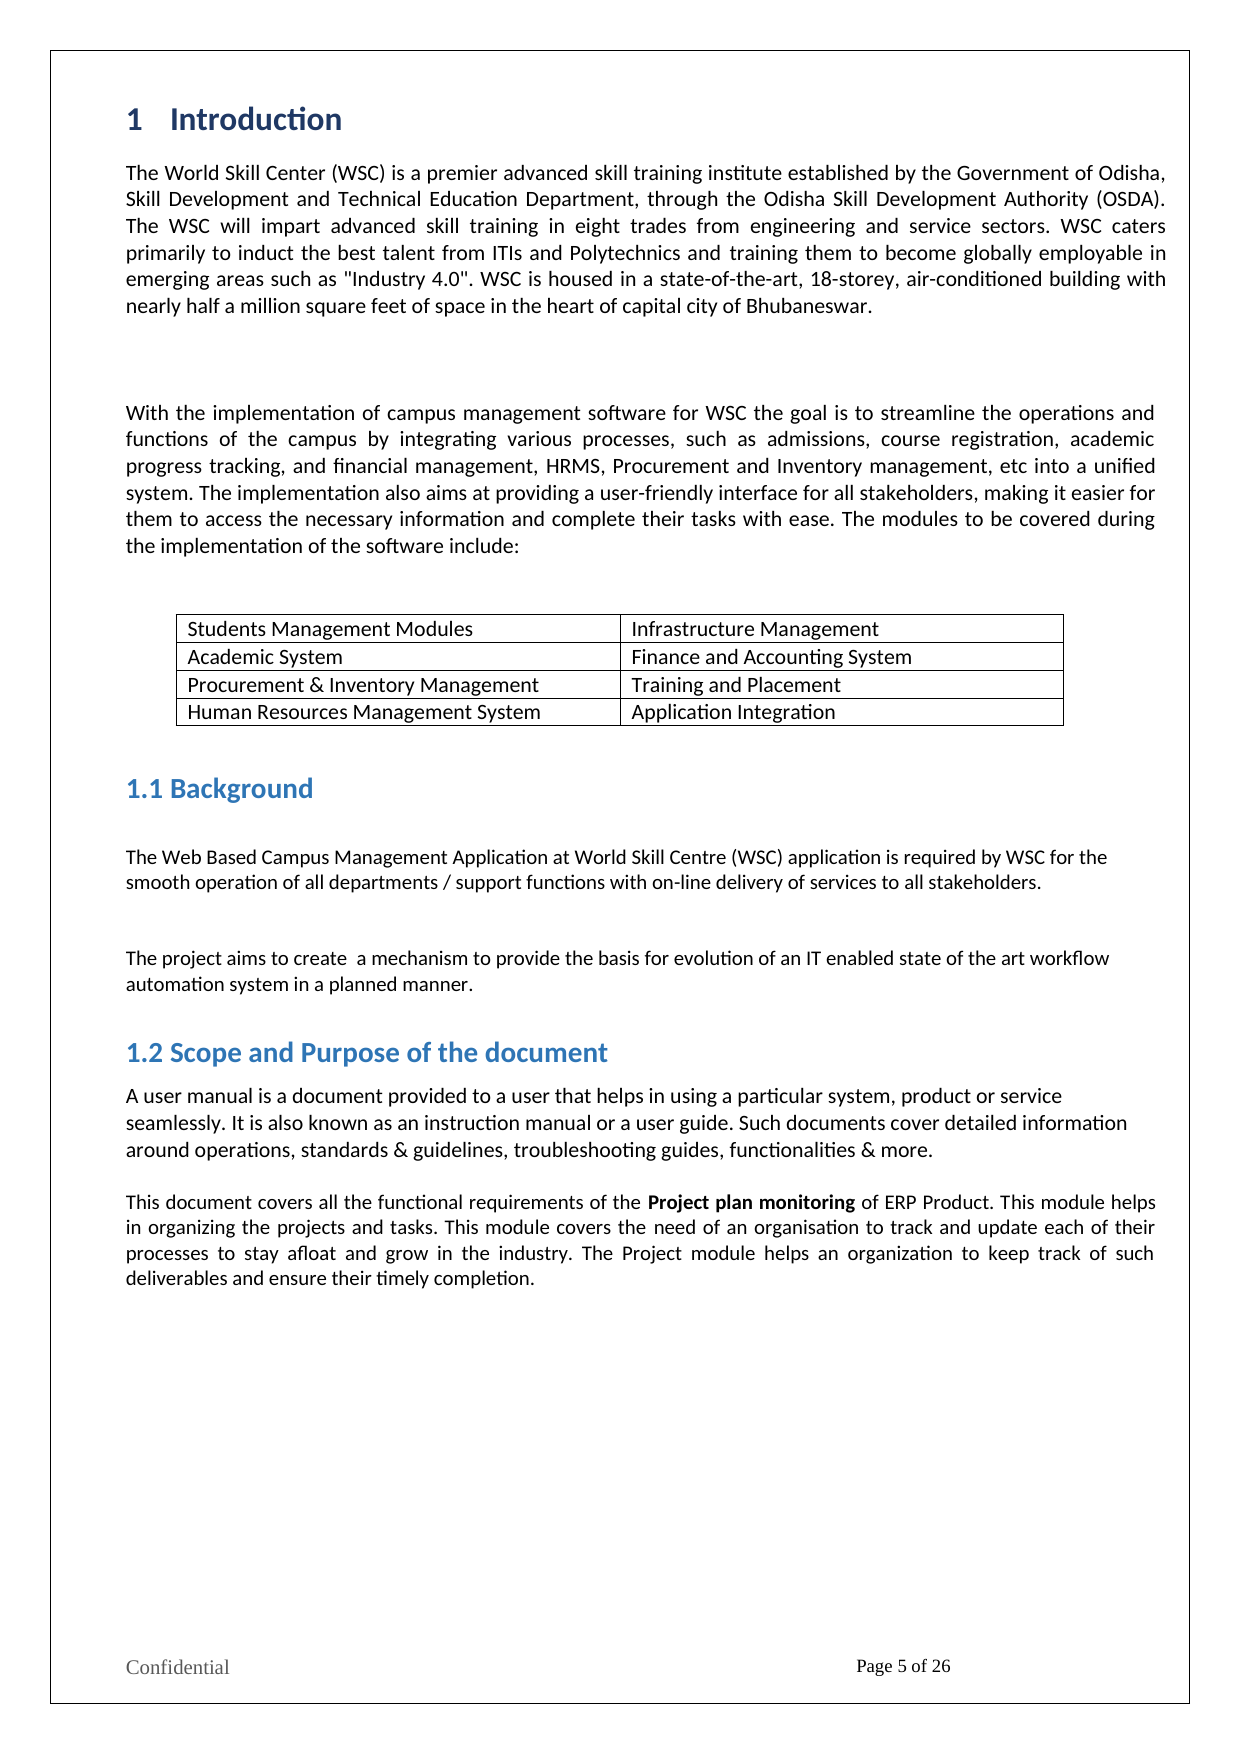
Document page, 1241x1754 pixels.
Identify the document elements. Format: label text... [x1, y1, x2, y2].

subtitle Introduction [126, 98, 1156, 139]
text The World Skill Center (WSC) is a premier advanced skill training institute established by the Government of Odisha, Skill Development and Technical Education Department, through the Odisha Skill Development Authority (OSDA). The WSC will impart advanced skill training in eight trades from engineering and service sectors. WSC caters primarily to induct the best talent from ITIs and Polytechnics and training them to become globally employable in emerging areas such as "Industry 4.0". WSC is housed in a state-of-the-art, 18-storey, air-conditioned building with nearly half a million square feet of space in the heart of capital city of Bhubaneswar. [126, 159, 1167, 319]
text The project aims to create a mechanism to provide the basis for evolution of an IT enabled state of the art workflow automation system in a planned manner. [126, 946, 1156, 996]
subtitle Scope and Purpose of the document [126, 1034, 1156, 1070]
table_cell Training and Placement [621, 671, 1063, 697]
text A user manual is a document provided to a user that helps in using a particular system, product or service seamlessly. It is also known as an instruction manual or a user guide. Such documents cover detailed information around operations, standards & guidelines, troubleshooting guides, functionalities & more. [126, 1082, 1156, 1162]
list This document covers all the functional requirements of the Project plan monitoring of ERP Product. This module helps in organizing the projects and tasks. This module covers the need of an organisation to track and update each of their processes to stay afloat and grow in the industry. The Project module helps an organization to keep track of such deliverables and ensure their timely completion. [126, 1189, 1156, 1291]
table_cell Application Integration [621, 699, 1063, 725]
table_cell Human Resources Management System [177, 699, 620, 725]
subtitle Background [126, 770, 1156, 806]
table_header Infrastructure Management [621, 615, 1063, 642]
table_cell Academic System [177, 643, 620, 670]
text The Web Based Campus Management Application at World Skill Centre (WSC) application is required by WSC for the smooth operation of all departments / support functions with on-line delivery of services to all stakeholders. [126, 844, 1156, 895]
table_header Students Management Modules [177, 615, 620, 642]
table_cell Finance and Accounting System [621, 643, 1063, 670]
text With the implementation of campus management software for WSC the goal is to streamline the operations and functions of the campus by integrating various processes, such as admissions, course registration, academic progress tracking, and financial management, HRMS, Procurement and Inventory management, etc into a unified system. The implementation also aims at providing a user-friendly interface for all stakeholders, making it easier for them to access the necessary information and complete their tasks with ease. The modules to be covered during the implementation of the software include: [126, 399, 1156, 559]
table_cell Procurement & Inventory Management [177, 671, 620, 697]
